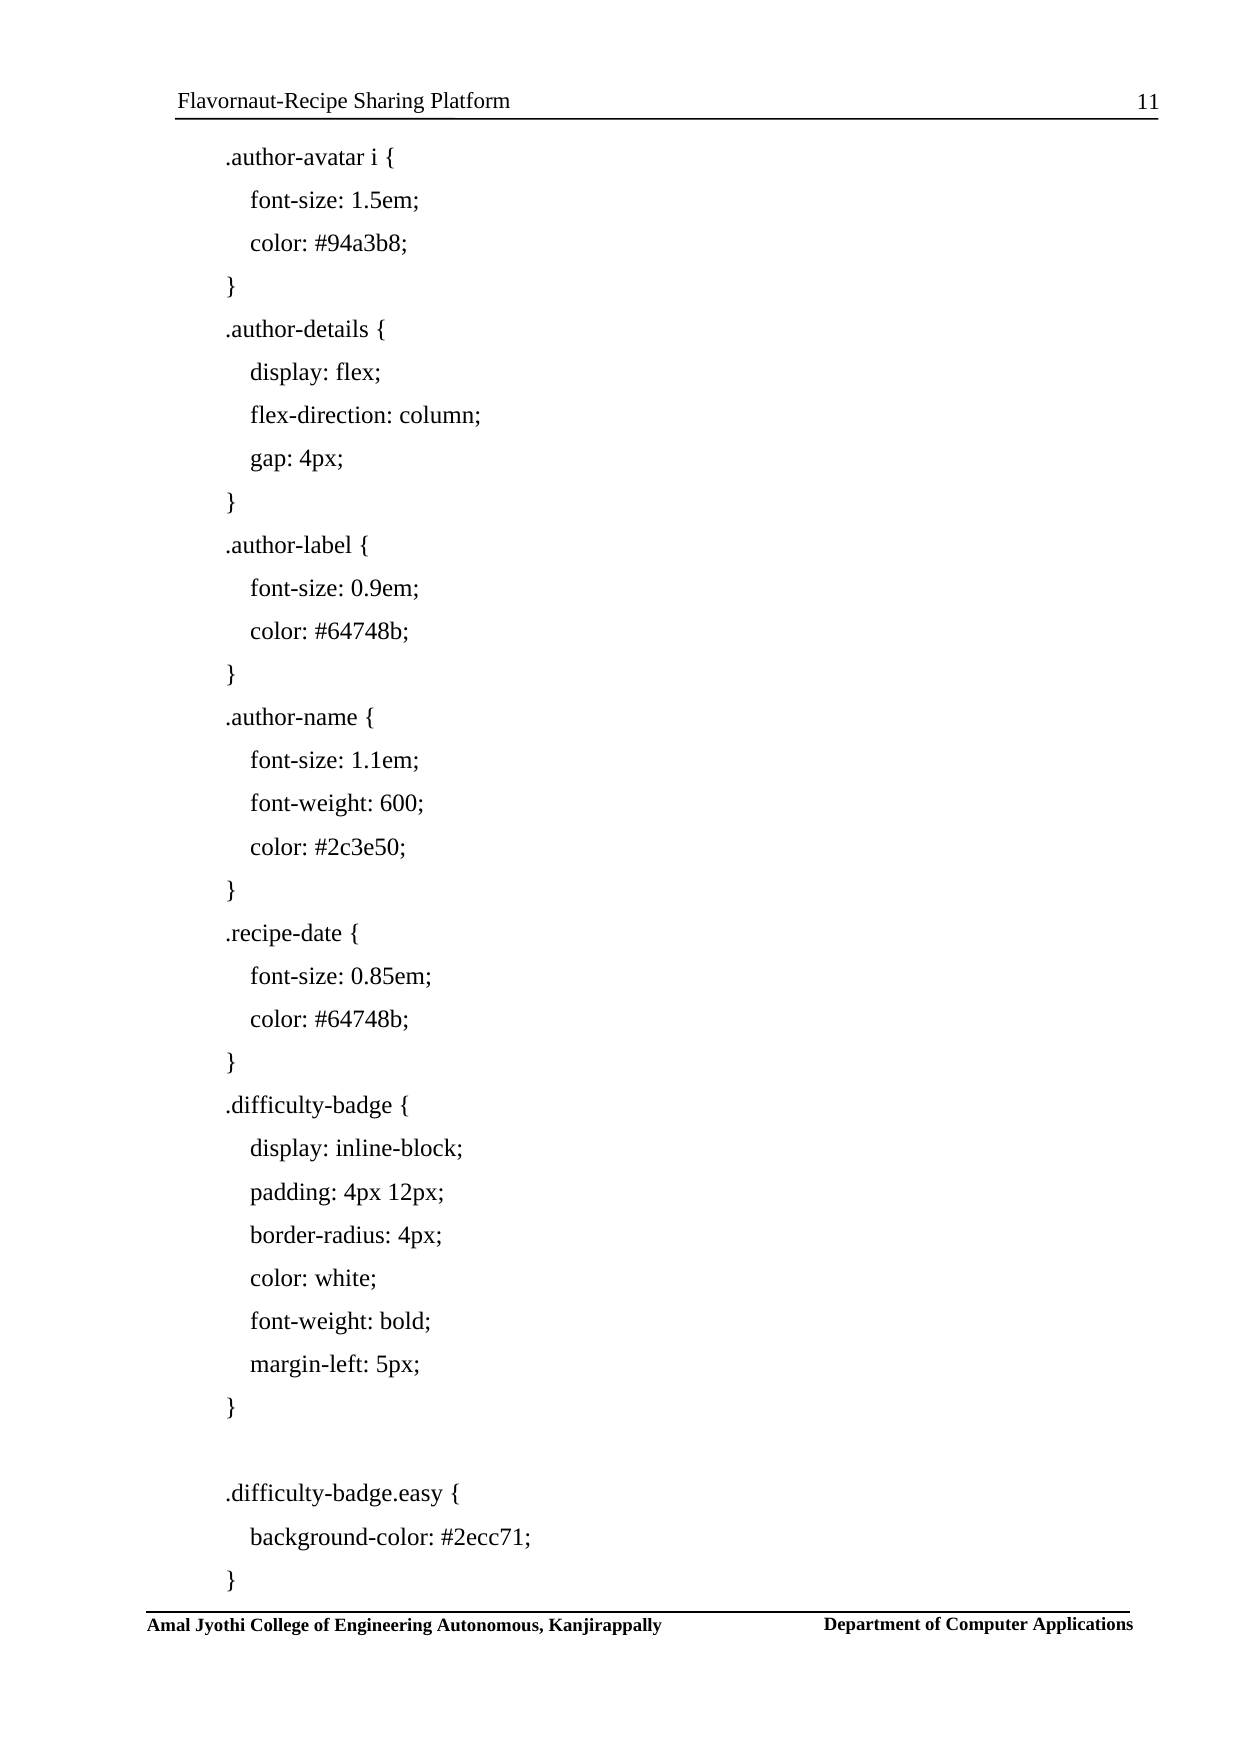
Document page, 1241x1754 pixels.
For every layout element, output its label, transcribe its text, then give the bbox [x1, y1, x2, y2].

text .author-details { [175, 314, 1162, 343]
text } [175, 1565, 1162, 1593]
text gap: 4px; [175, 443, 1162, 472]
text color: #64748b; [175, 1004, 1162, 1033]
text .author-avatar i { [175, 142, 1162, 170]
text color: #94a3b8; [175, 228, 1162, 257]
text padding: 4px 12px; [175, 1177, 1162, 1205]
text border-radius: 4px; [175, 1220, 1162, 1248]
text .author-label { [175, 530, 1162, 558]
text } [175, 1392, 1162, 1421]
text flex-direction: column; [175, 400, 1162, 429]
text } [175, 271, 1162, 300]
text } [175, 875, 1162, 903]
text } [175, 487, 1162, 515]
text display: inline-block; [175, 1133, 1162, 1162]
text .difficulty-badge { [175, 1090, 1162, 1119]
text .difficulty-badge.easy { [175, 1478, 1162, 1507]
text font-weight: bold; [175, 1306, 1162, 1335]
text font-size: 1.1em; [175, 745, 1162, 774]
text background-color: #2ecc71; [175, 1522, 1162, 1550]
text } [175, 1047, 1162, 1076]
text .recipe-date { [175, 918, 1162, 947]
text color: #2c3e50; [175, 832, 1162, 860]
text font-size: 0.9em; [175, 573, 1162, 602]
text color: #64748b; [175, 616, 1162, 645]
text } [175, 659, 1162, 688]
text margin-left: 5px; [175, 1349, 1162, 1378]
text display: flex; [175, 357, 1162, 386]
text font-size: 1.5em; [175, 185, 1162, 213]
text .author-name { [175, 702, 1162, 731]
text font-size: 0.85em; [175, 961, 1162, 990]
text font-weight: 600; [175, 788, 1162, 817]
text color: white; [175, 1263, 1162, 1292]
